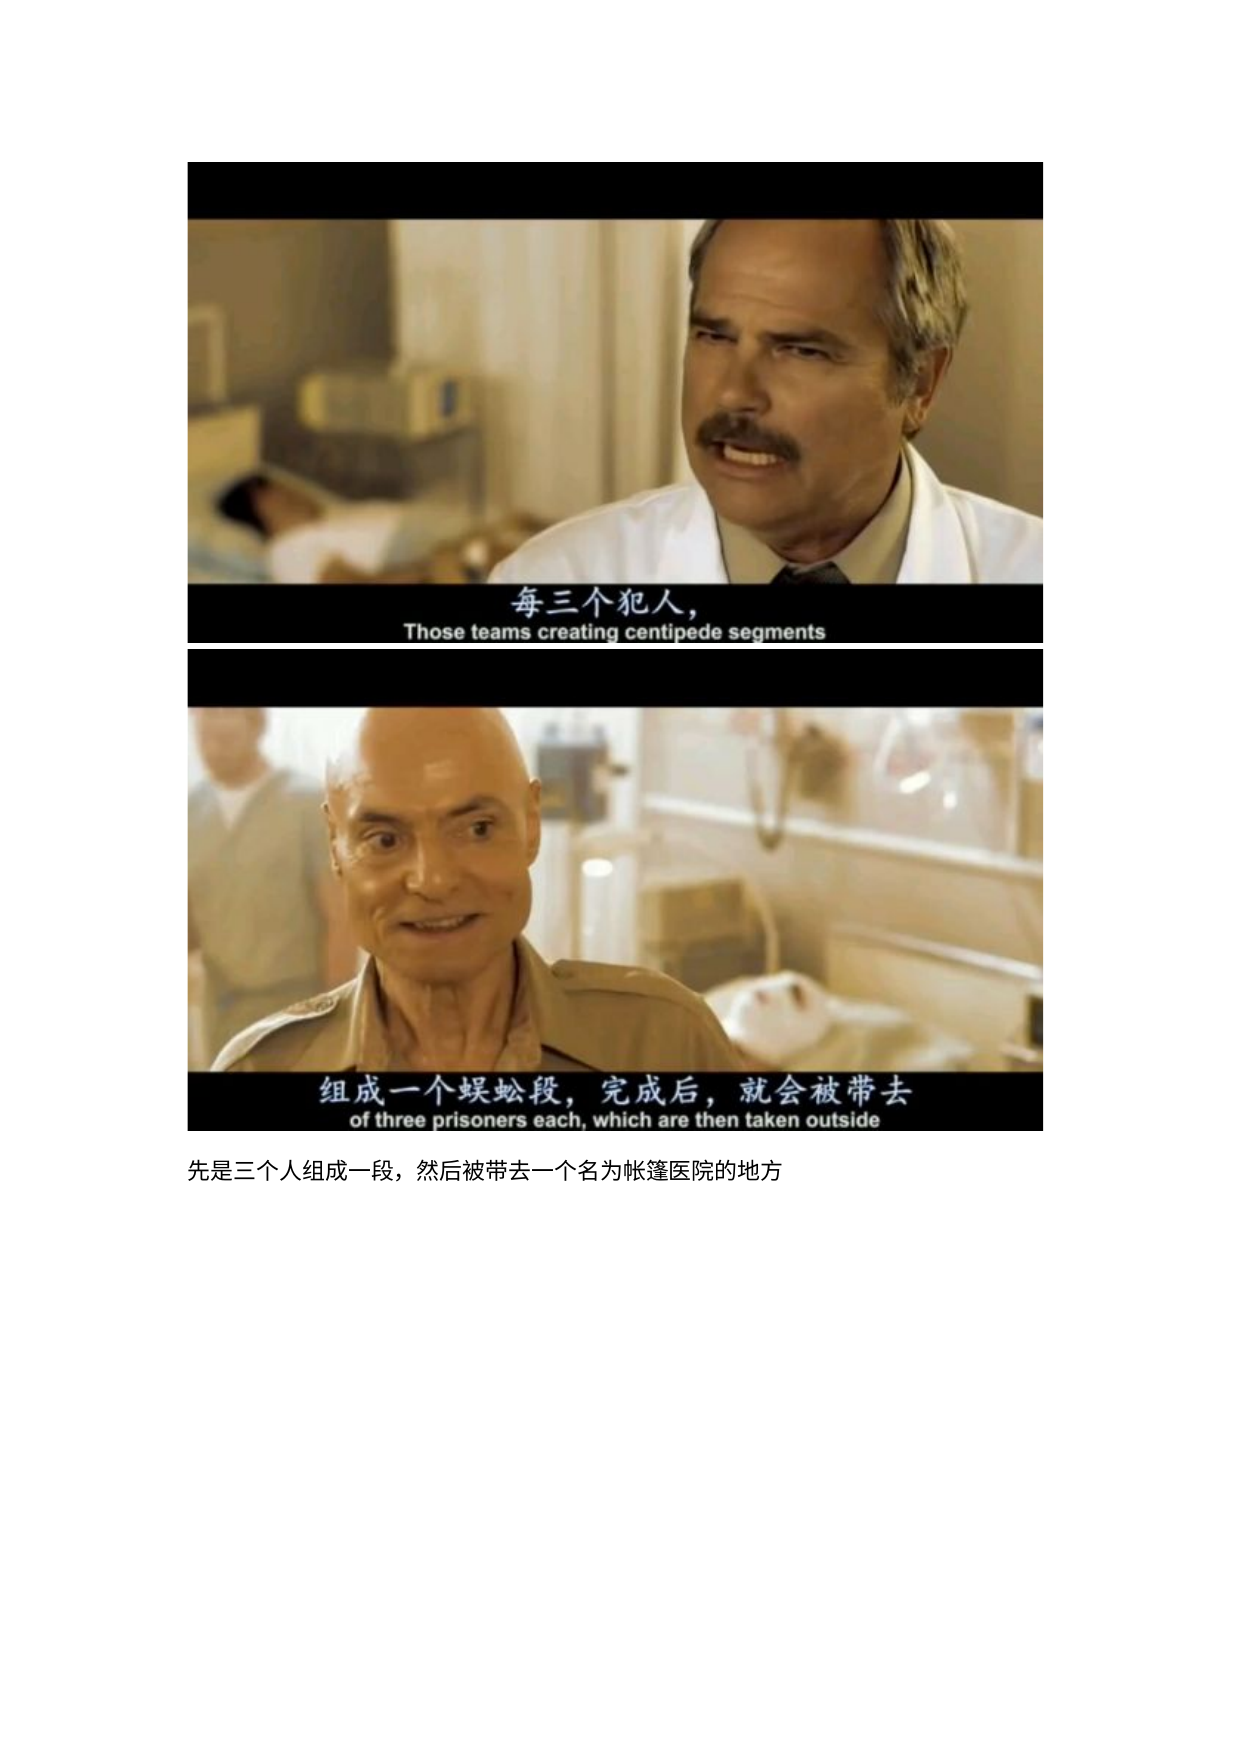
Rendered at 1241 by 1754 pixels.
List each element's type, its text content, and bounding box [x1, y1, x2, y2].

picture [187, 162, 1044, 643]
text 先是三个人组成一段，然后被带去一个名为帐篷医院的地方 [187, 1137, 1053, 1202]
picture [187, 649, 1044, 1131]
